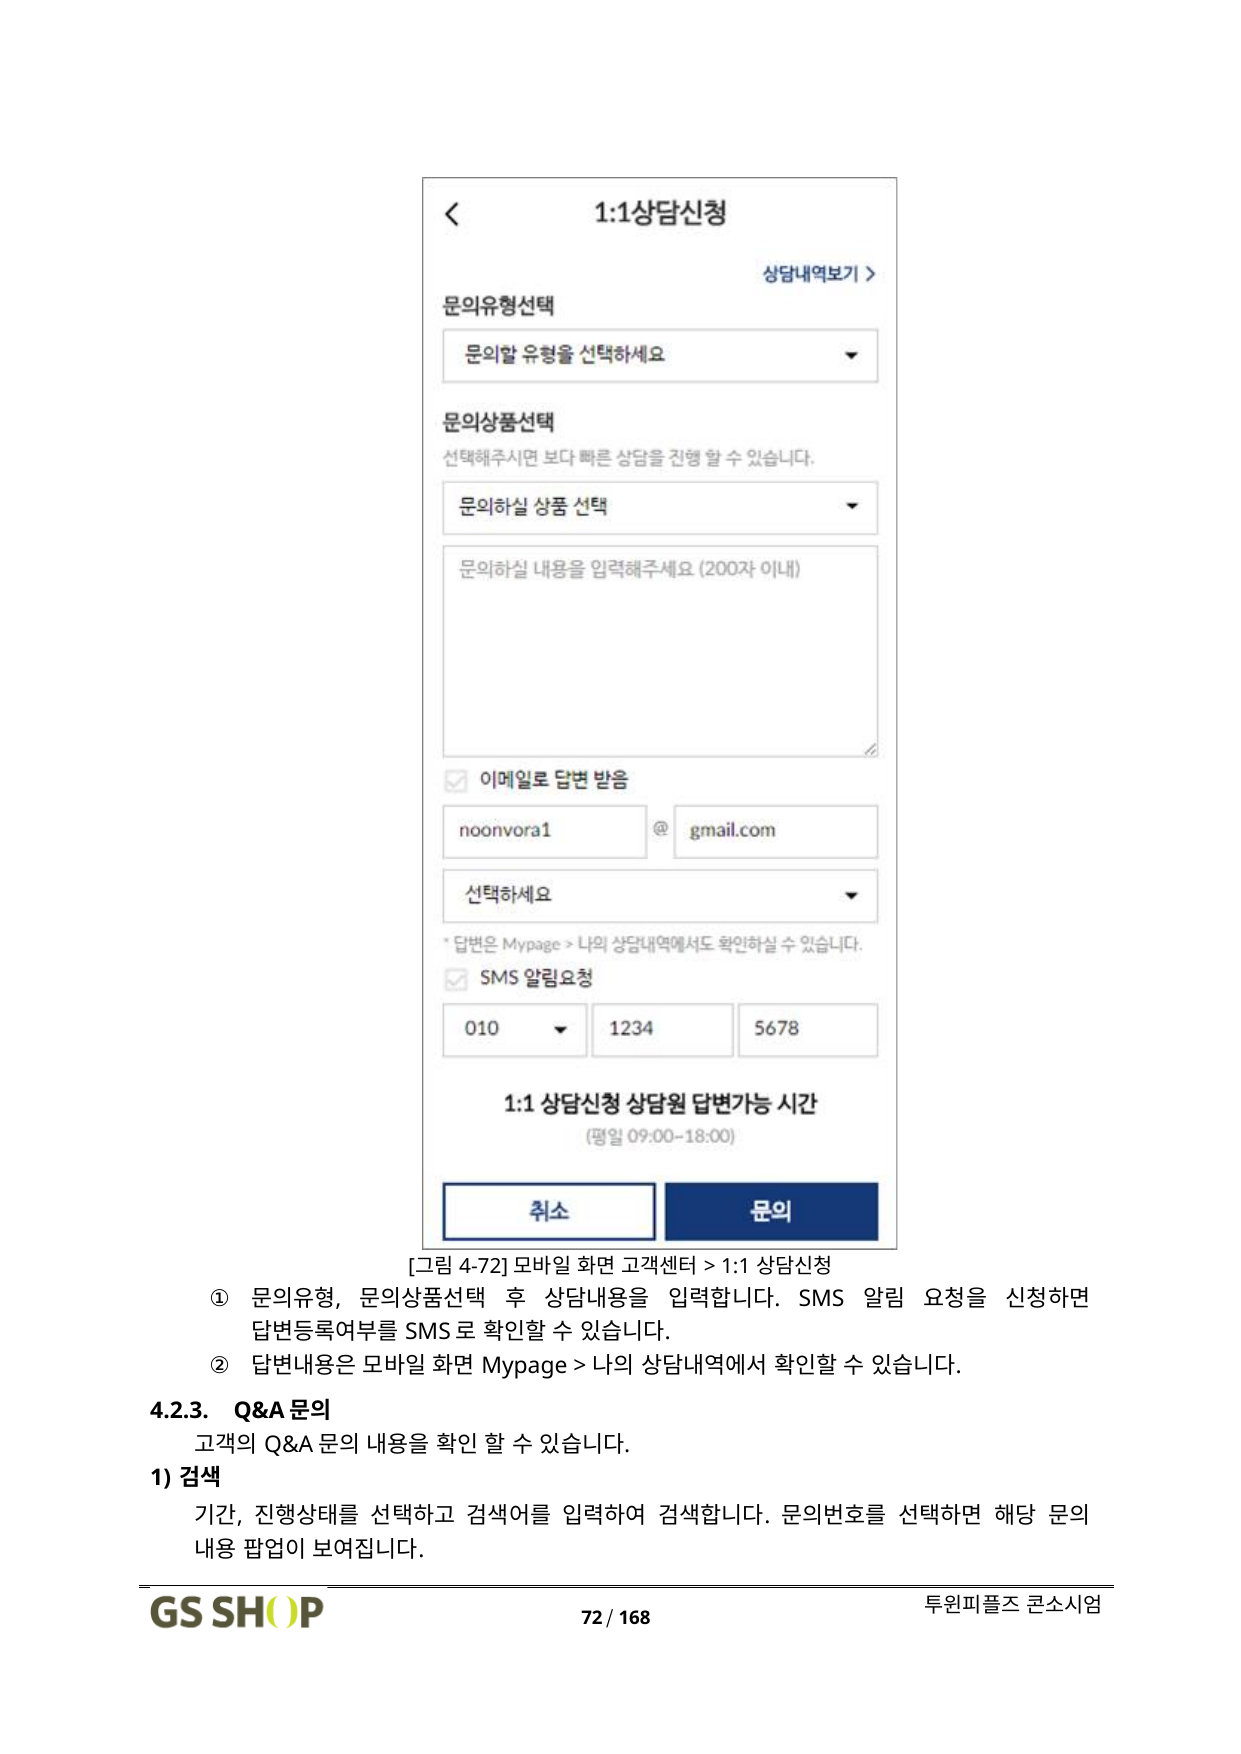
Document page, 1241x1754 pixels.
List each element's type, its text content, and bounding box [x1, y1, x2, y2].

picture [422, 177, 898, 1250]
picture [150, 1587, 328, 1631]
text 고객의 Q&A문의 내용을 확인 할 수 있습니다. [194, 1426, 1090, 1459]
subtitle 문의유형, 문의상품선택 후 상담내용을 입력합니다. SMS 알림 요청을 신청하면 답변등록여부를 SMS로 확인할 수 있습니다. [209, 1280, 1090, 1346]
subtitle 답변내용은 모바일 화면 Mypage > 나의 상담내역에서 확인할 수 있습니다. [209, 1346, 1090, 1380]
text 기간, 진행상태를 선택하고 검색어를 입력하여 검색합니다. 문의번호를 선택하면 해당 문의 내용 팝업이 보여집니다. [194, 1497, 1090, 1564]
subtitle 검색 [150, 1459, 1090, 1492]
subtitle Q&A문의 [150, 1392, 1067, 1426]
